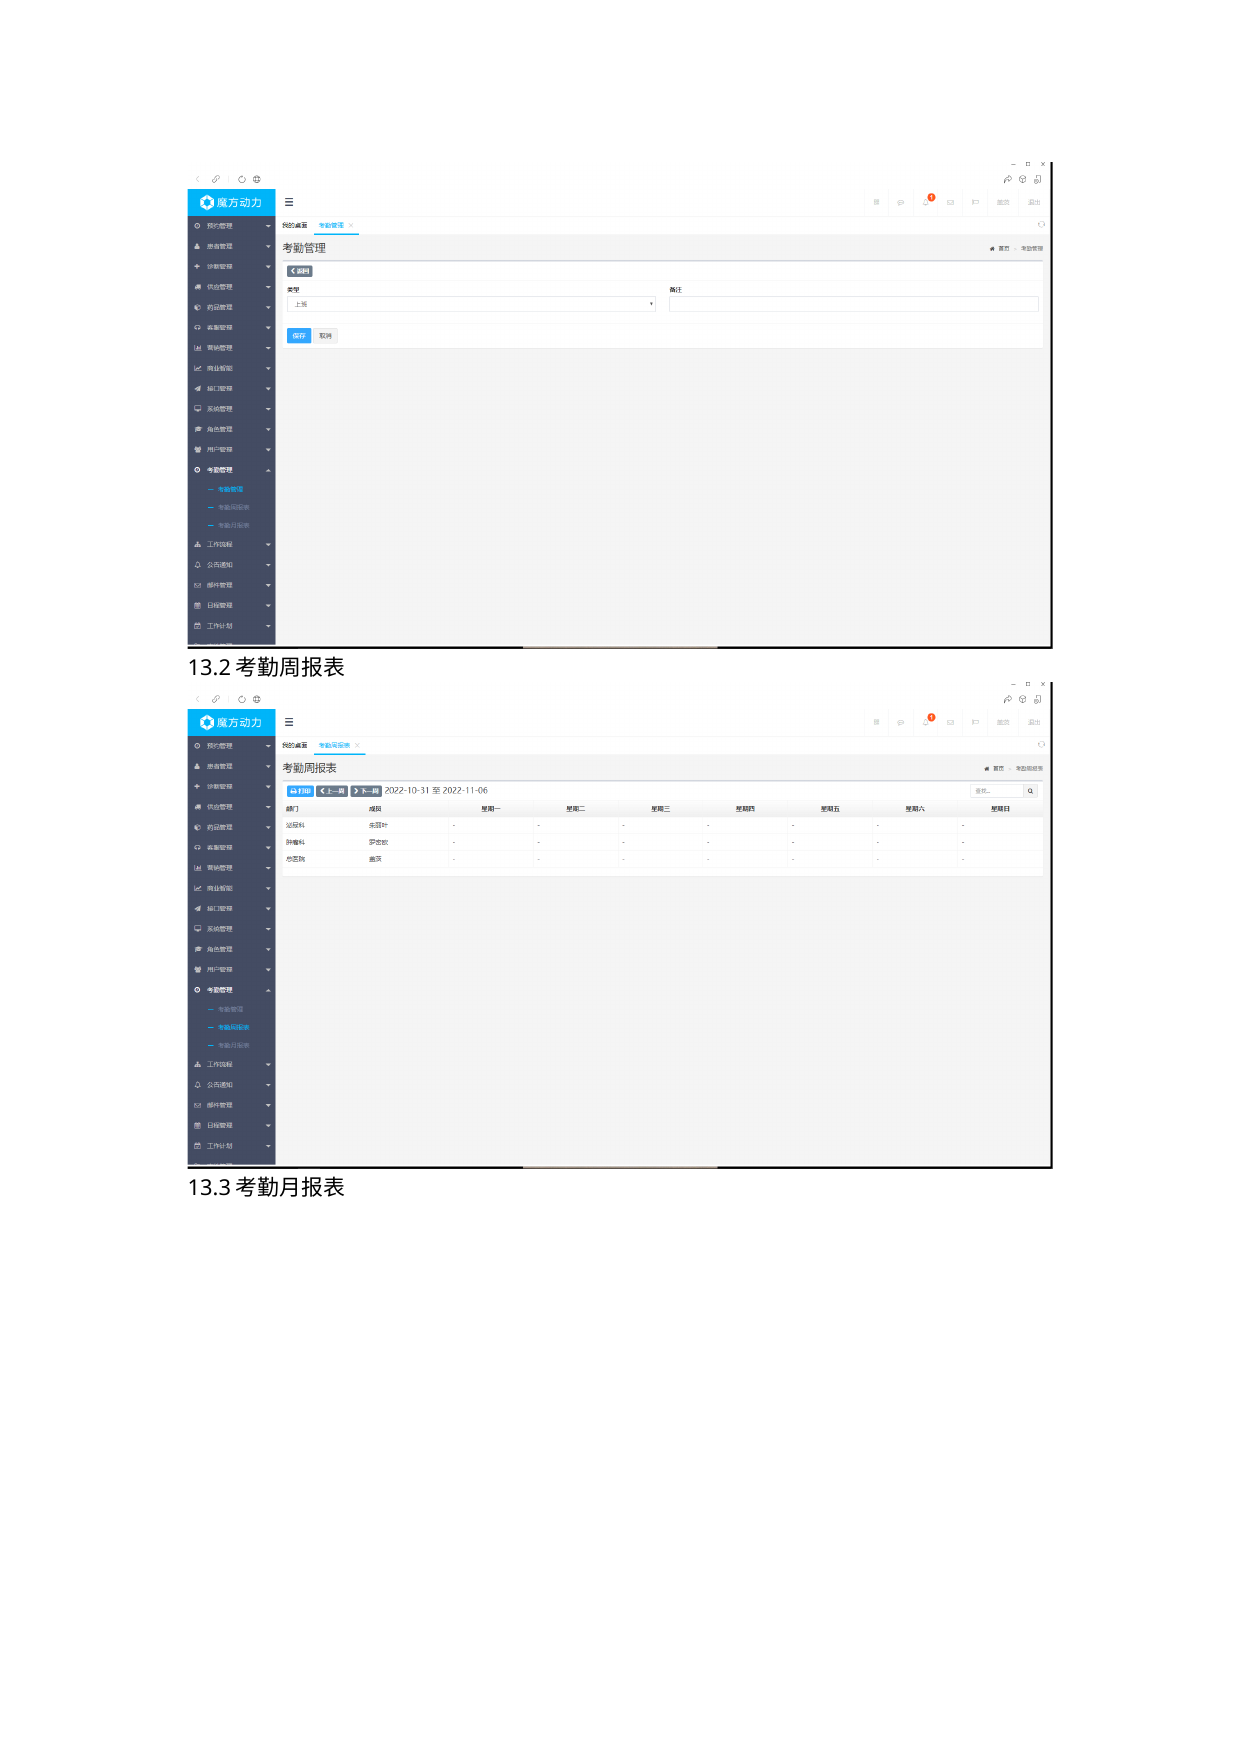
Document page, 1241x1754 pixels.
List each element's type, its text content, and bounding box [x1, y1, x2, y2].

text 13.2考勤周报表 [187, 649, 1053, 682]
picture [219, 199, 226, 207]
picture [201, 716, 213, 729]
text 13.3考勤月报表 [187, 1169, 1053, 1202]
picture [187, 162, 1053, 649]
picture [219, 719, 226, 727]
picture [201, 196, 213, 209]
picture [187, 682, 1053, 1169]
